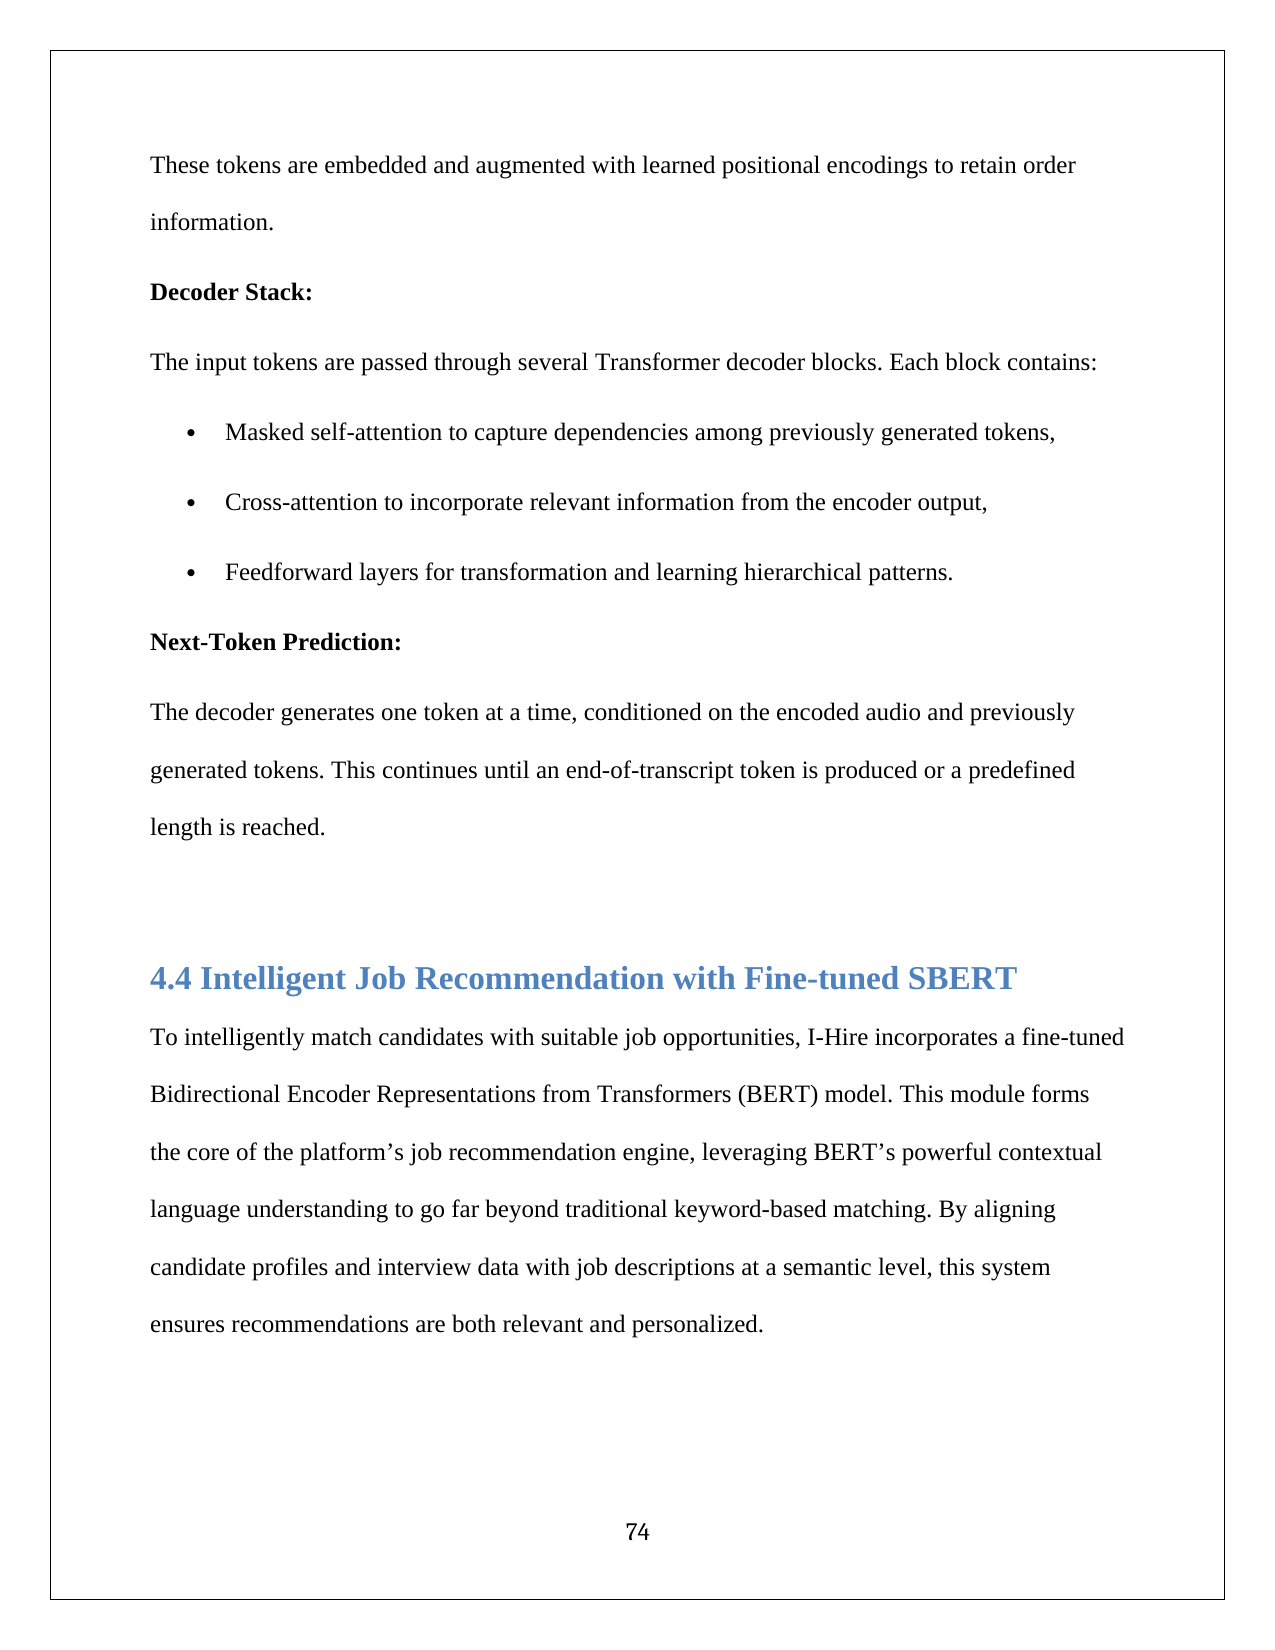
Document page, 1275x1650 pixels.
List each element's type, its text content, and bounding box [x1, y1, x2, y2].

text The input tokens are passed through several Transformer decoder blocks. Each block contains: [150, 347, 1125, 376]
text To intelligently match candidates with suitable job opportunities, I-Hire incorporates a fine-tuned Bidirectional Encoder Representations from Transformers (BERT) model. This module forms the core of the platform’s job recommendation engine, leveraging BERT’s powerful contextual language understanding to go far beyond traditional keyword-based matching. By aligning candidate profiles and interview data with job descriptions at a semantic level, this system ensures recommendations are both relevant and personalized. [150, 1022, 1125, 1338]
text These tokens are embedded and augmented with learned positional encodings to retain order information. [150, 150, 1125, 236]
text The decoder generates one token at a time, conditioned on the encoded audio and previously generated tokens. This continues until an end-of-transcript token is produced or a predefined length is reached. [150, 697, 1125, 841]
subtitle 4.4 Intelligent Job Recommendation with Fine-tuned SBERT [150, 958, 1125, 997]
list Masked self-attention to capture dependencies among previously generated tokens, [187, 417, 1125, 446]
list Feedforward layers for transformation and learning hierarchical patterns. [187, 557, 1125, 586]
text Decoder Stack: [150, 277, 1125, 306]
text Next-Token Prediction: [150, 627, 1125, 656]
list Cross-attention to incorporate relevant information from the encoder output, [187, 487, 1125, 516]
